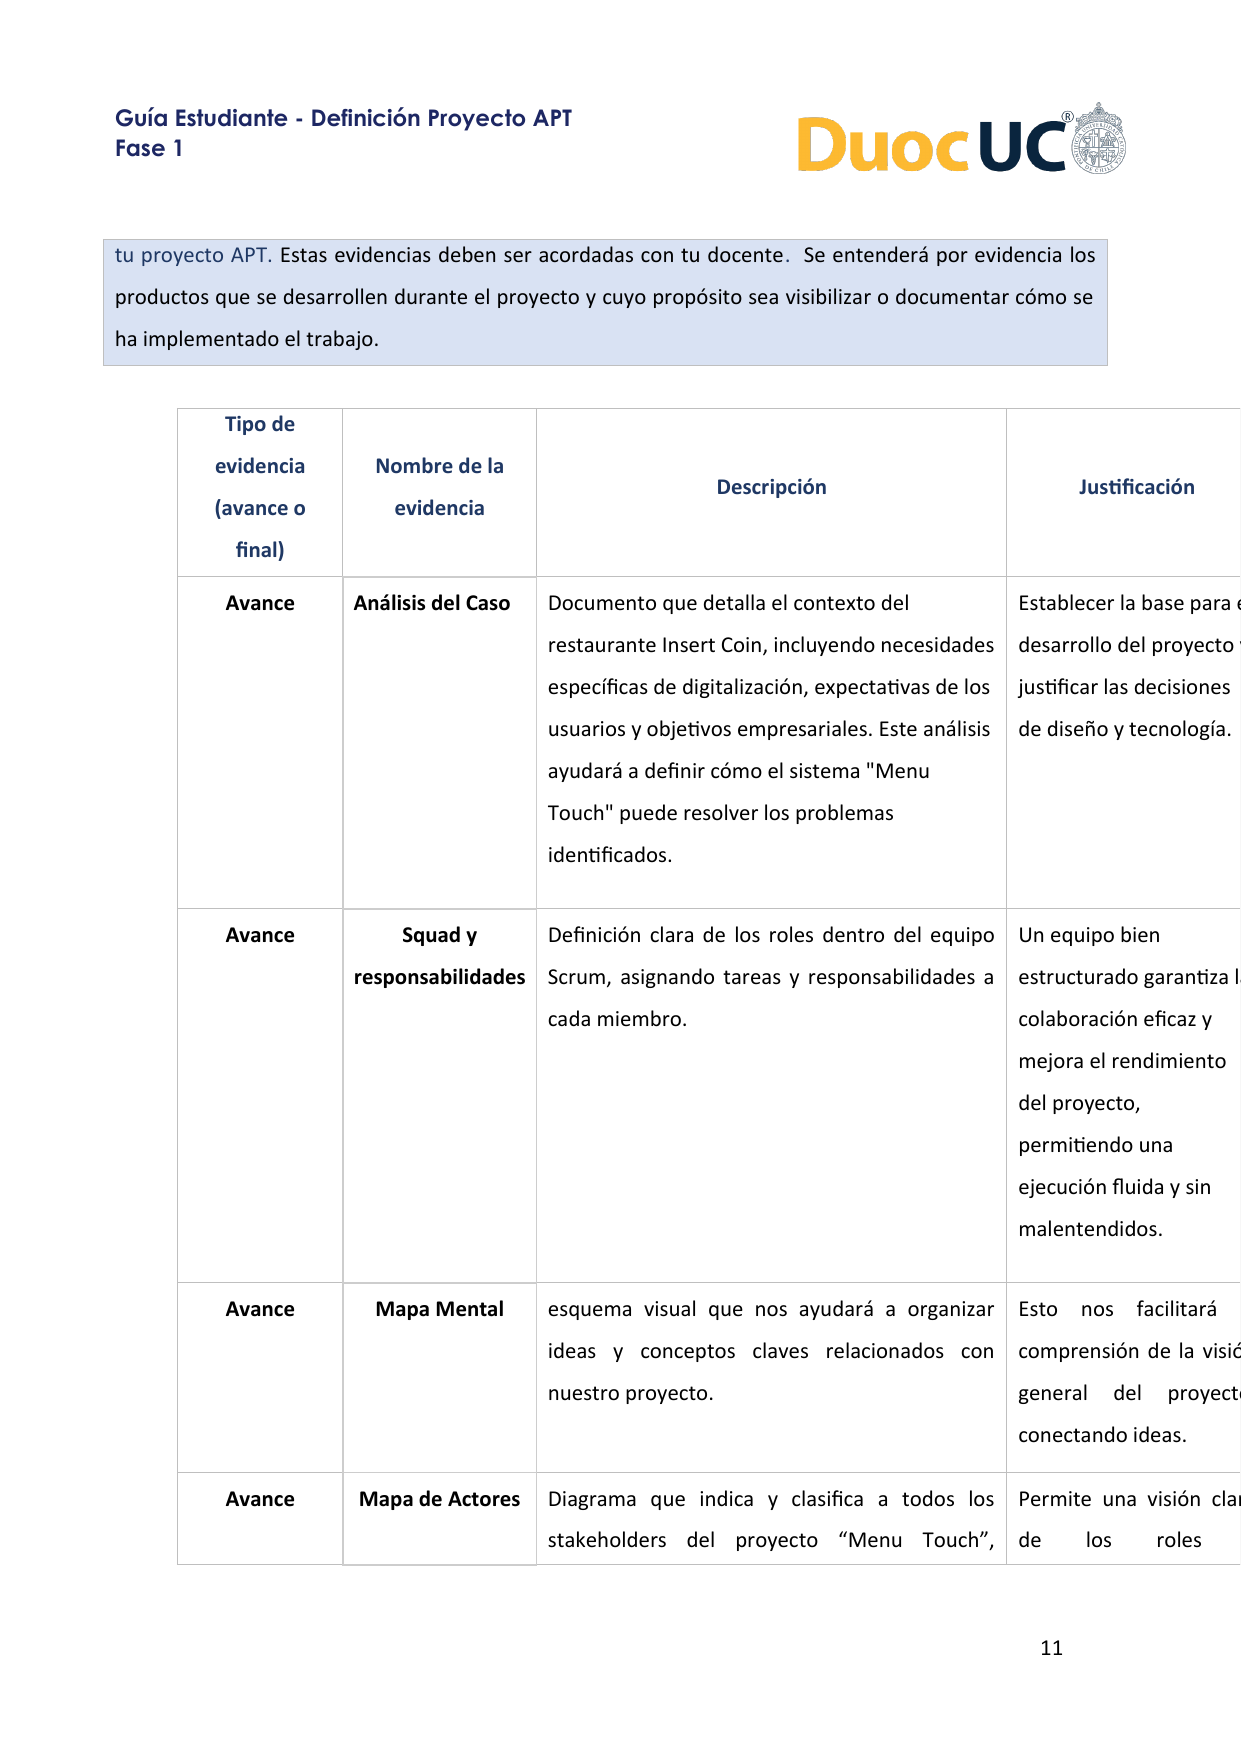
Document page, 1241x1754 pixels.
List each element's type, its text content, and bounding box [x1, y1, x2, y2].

table_cell Un equipo bien estructurado garantiza la colaboración eficaz y mejora el rendimiento del proyecto, permitiendo una ejecución fluida y sin malentendidos. [1007, 909, 1240, 1282]
table_cell Avance [178, 909, 342, 1282]
table_header Justificación [1007, 409, 1240, 576]
table_cell Definición clara de los roles dentro del equipo Scrum, asignando tareas y responsabilidades a cada miembro. [537, 909, 1006, 1282]
table_header Nombre de la evidencia [343, 409, 536, 576]
table_cell esquema visual que nos ayudará a organizar ideas y conceptos claves relacionados con nuestro proyecto. [537, 1283, 1006, 1472]
table_cell Permite una visión clara de los roles y responsabilidades de los diferentes actores involucrados [1007, 1473, 1240, 1564]
table_cell Esto nos facilitará la comprensión de la visión general del proyecto, conectando ideas. [1007, 1283, 1240, 1472]
table_cell Documento que detalla el contexto del restaurante Insert Coin, incluyendo necesidades específicas de digitalización, expectativas de los usuarios y objetivos empresariales. Este análisis ayudará a definir cómo el sistema "Menu Touch" puede resolver los problemas identificados. [537, 577, 1006, 908]
table_cell Avance [178, 1473, 342, 1564]
table_cell Squad y responsabilidades [344, 910, 536, 1282]
picture [798, 102, 1126, 174]
table_cell Mapa de Actores [344, 1473, 536, 1564]
table_cell Avance [178, 1283, 342, 1472]
table_header Tipo de evidencia (avance o final) [178, 409, 342, 576]
table_cell Avance [178, 577, 342, 908]
table_cell Establecer la base para el desarrollo del proyecto y justificar las decisiones de diseño y tecnología. [1007, 577, 1240, 908]
table_header Descripción [537, 409, 1006, 576]
table_cell Mapa Mental [344, 1284, 536, 1472]
table_cell Análisis del Caso [344, 578, 536, 908]
